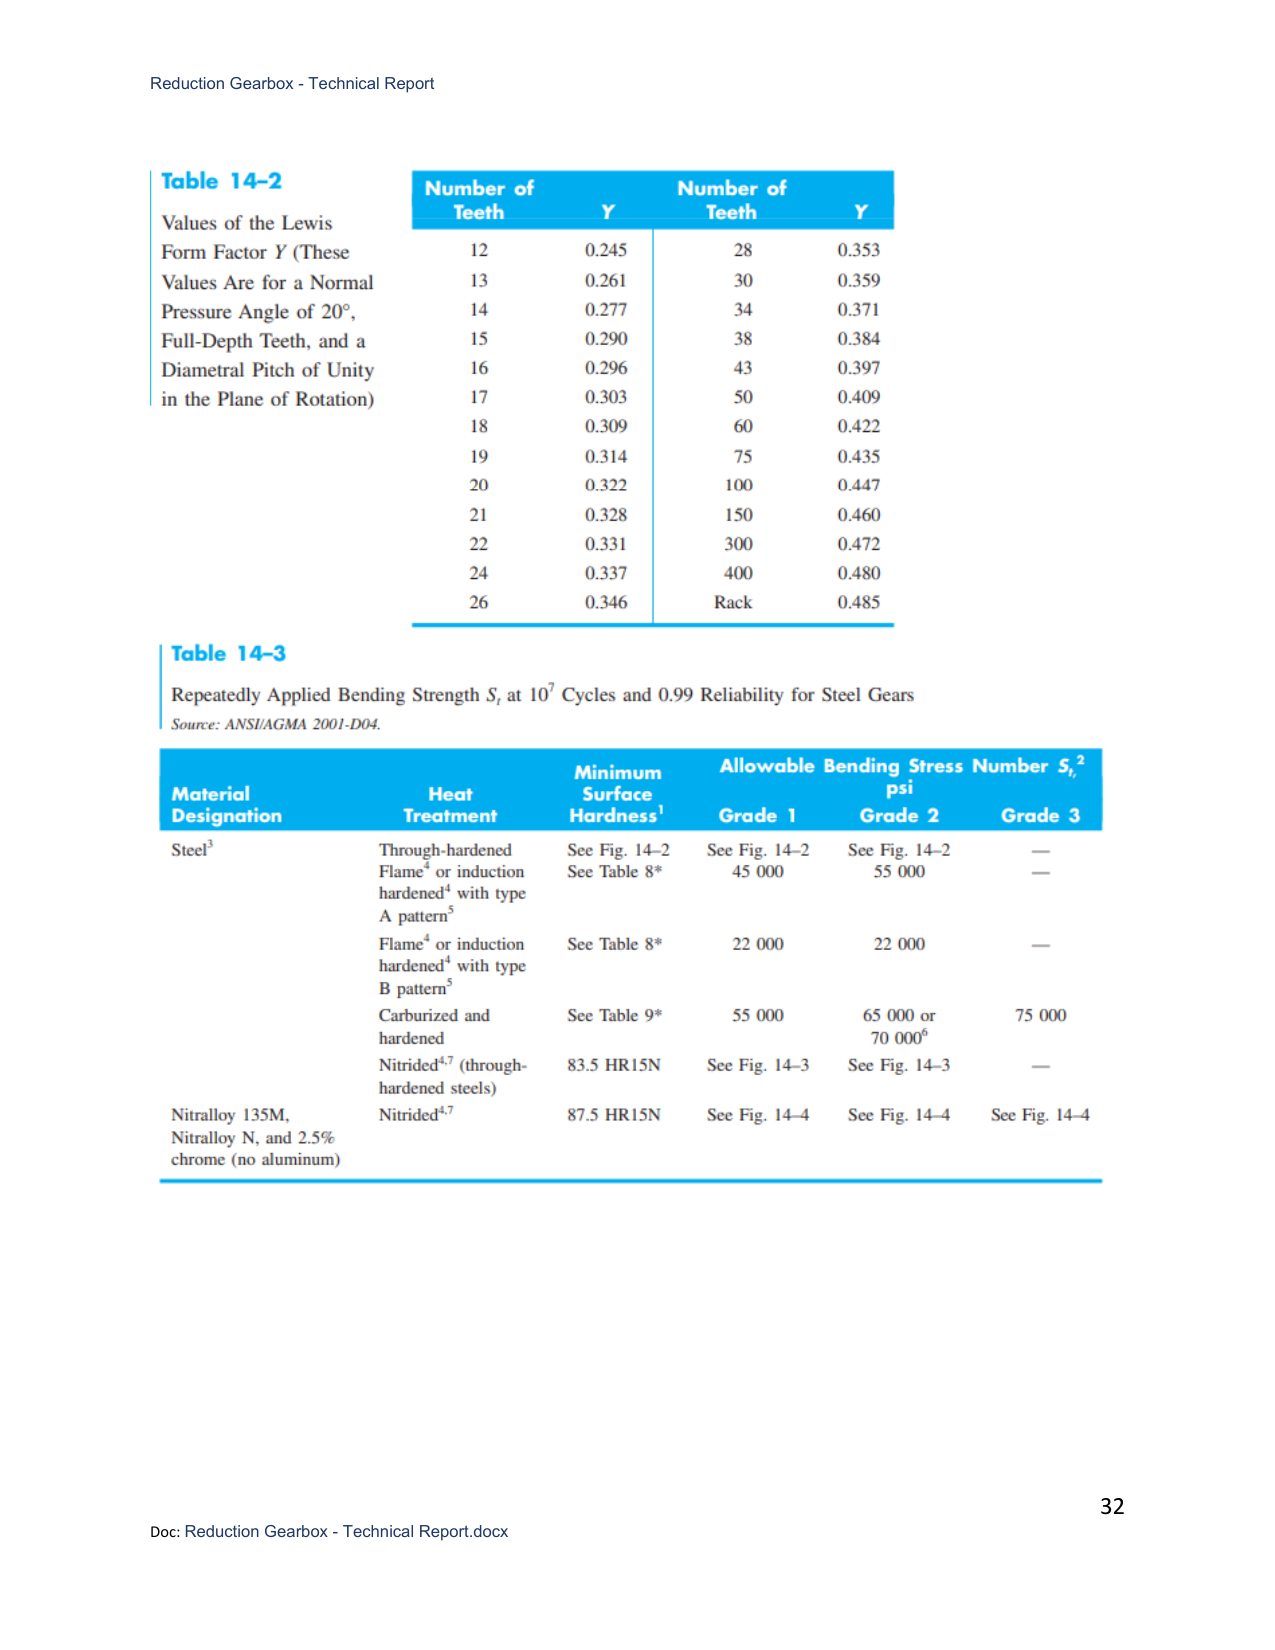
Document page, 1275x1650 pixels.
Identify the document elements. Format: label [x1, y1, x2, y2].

picture [150, 150, 1125, 1192]
